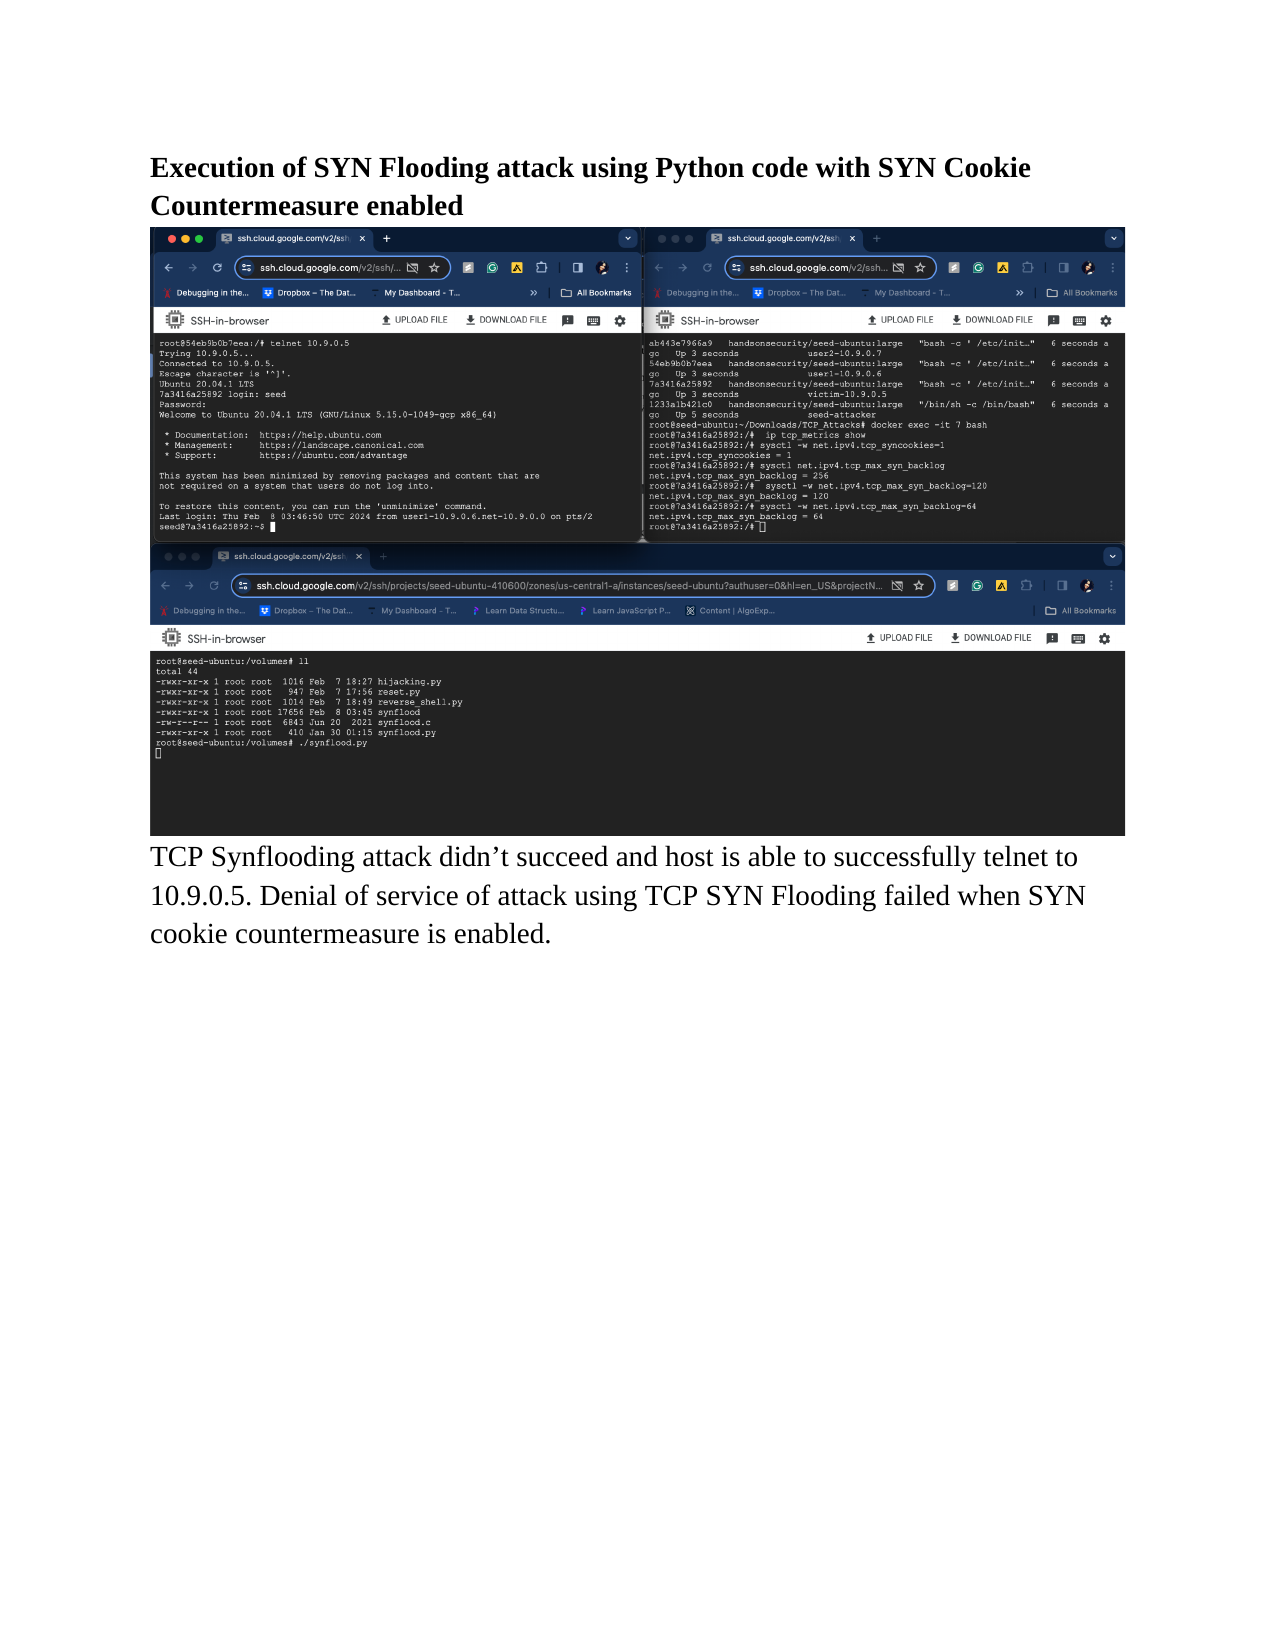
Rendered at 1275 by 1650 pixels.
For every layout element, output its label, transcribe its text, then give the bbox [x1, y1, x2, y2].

text Execution of SYN Flooding attack using Python code with SYN Cookie Countermeasure enabled [150, 150, 1125, 222]
picture [150, 227, 1125, 836]
text TCP Synflooding attack didn’t succeed and host is able to successfully telnet to 10.9.0.5. Denial of service of attack using TCP SYN Flooding failed when SYN cookie countermeasure is enabled. [150, 839, 1125, 950]
